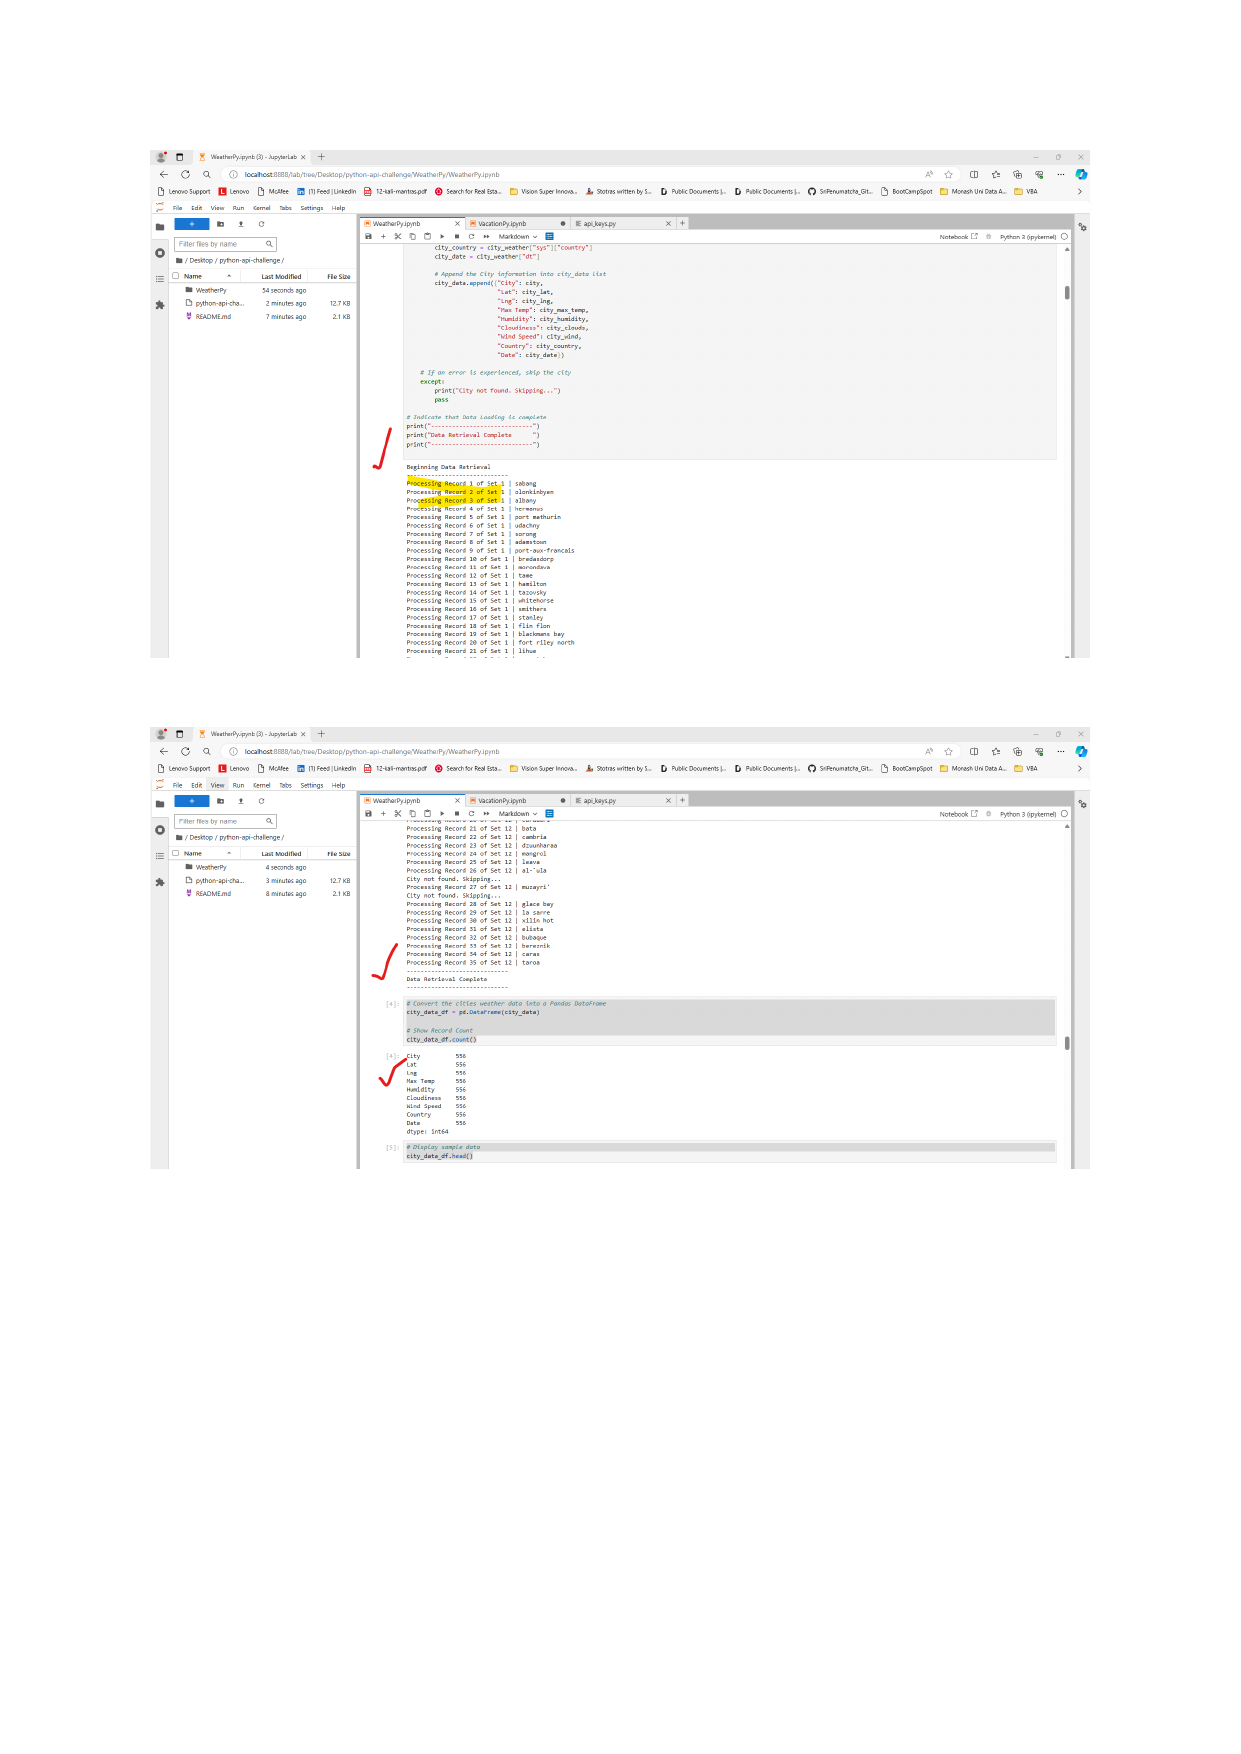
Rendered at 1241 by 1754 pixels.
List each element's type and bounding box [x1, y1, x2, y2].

picture [150, 727, 1091, 1169]
picture [150, 150, 1091, 658]
